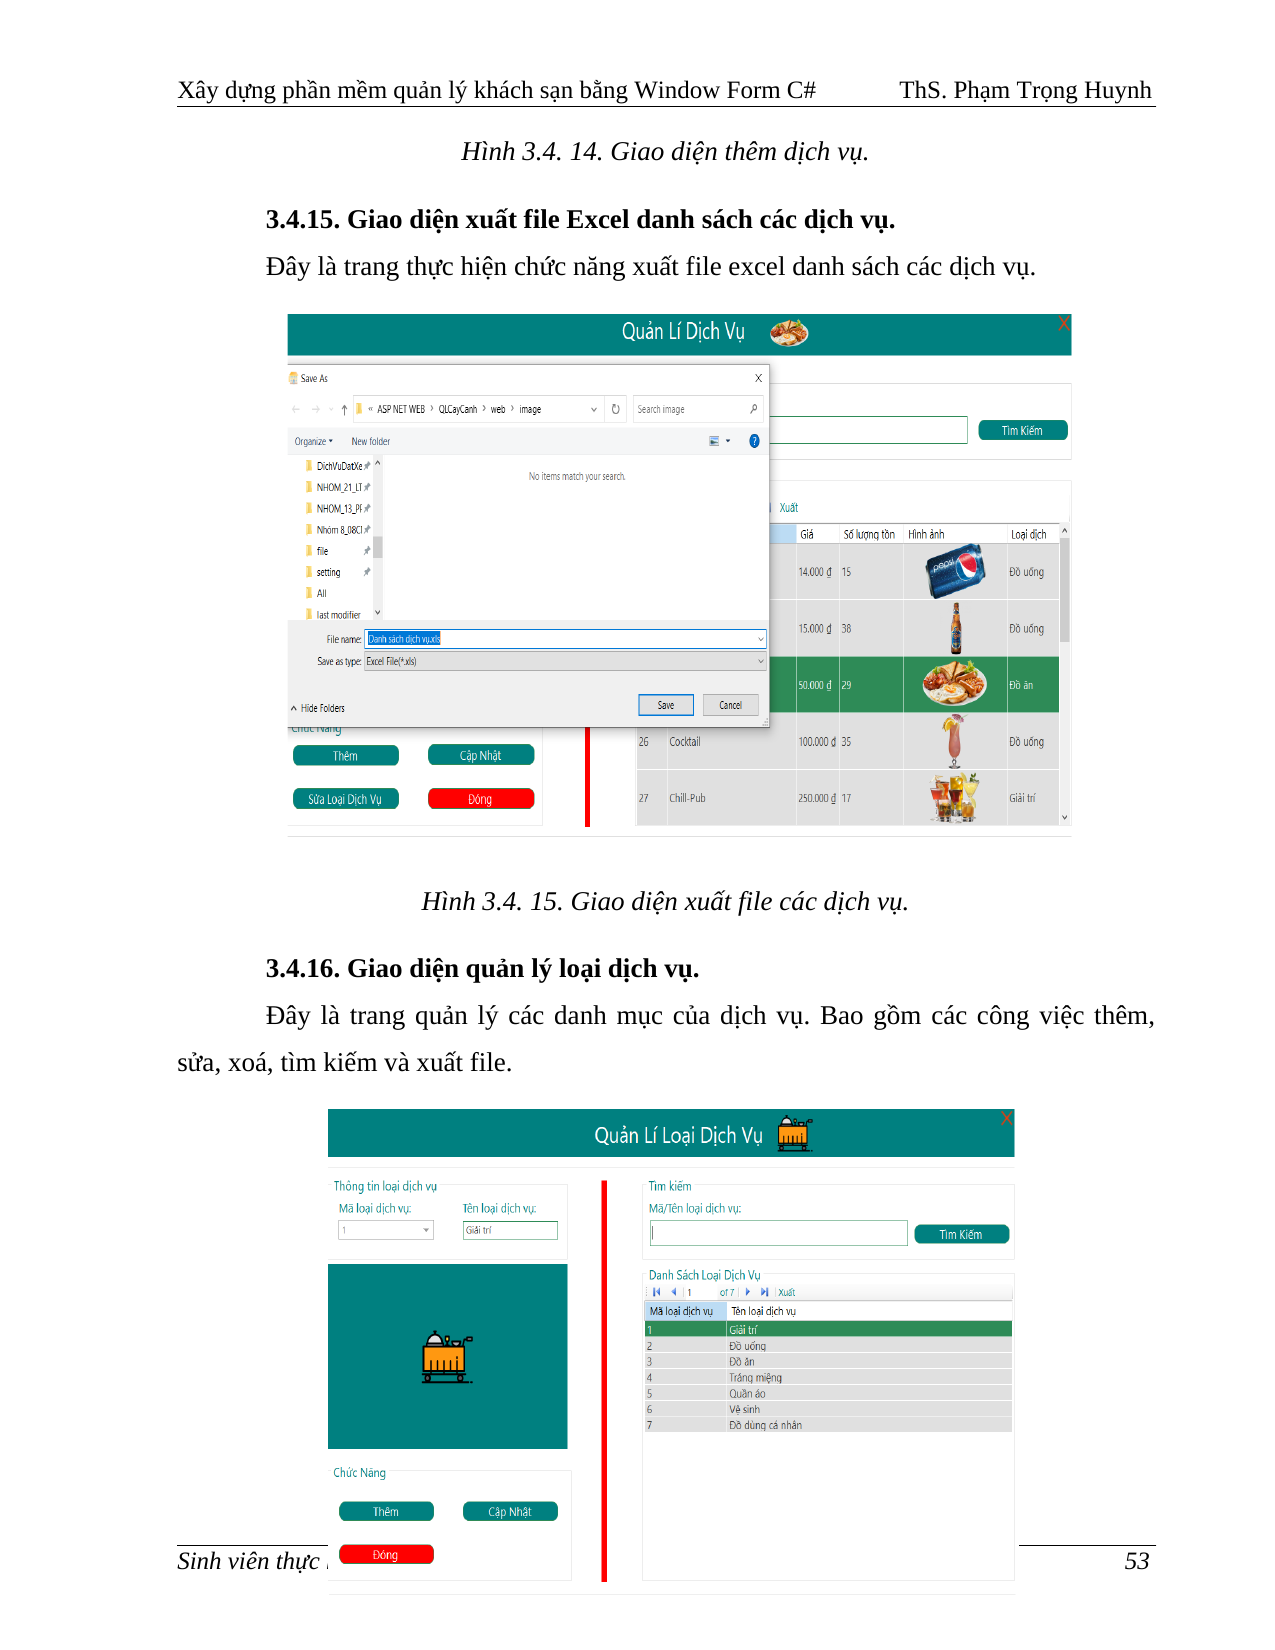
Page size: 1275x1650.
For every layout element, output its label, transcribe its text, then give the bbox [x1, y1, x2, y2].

text Hình 3.4. 14. Giao diện thêm dịch vụ. [177, 135, 1156, 167]
picture [328, 1108, 1019, 1596]
text Đây là trang quản lý các danh mục của dịch vụ. Bao gồm các công việc thêm, sửa, xoá, tìm kiếm và xuất file. [177, 999, 1156, 1077]
picture [287, 314, 1072, 838]
text Đây là trang thực hiện chức năng xuất file excel danh sách các dịch vụ. [177, 249, 1156, 281]
subtitle 3.4.15. Giao diện xuất file Excel danh sách các dịch vụ. [177, 203, 1156, 234]
subtitle 3.4.16. Giao diện quản lý loại dịch vụ. [177, 952, 1156, 984]
